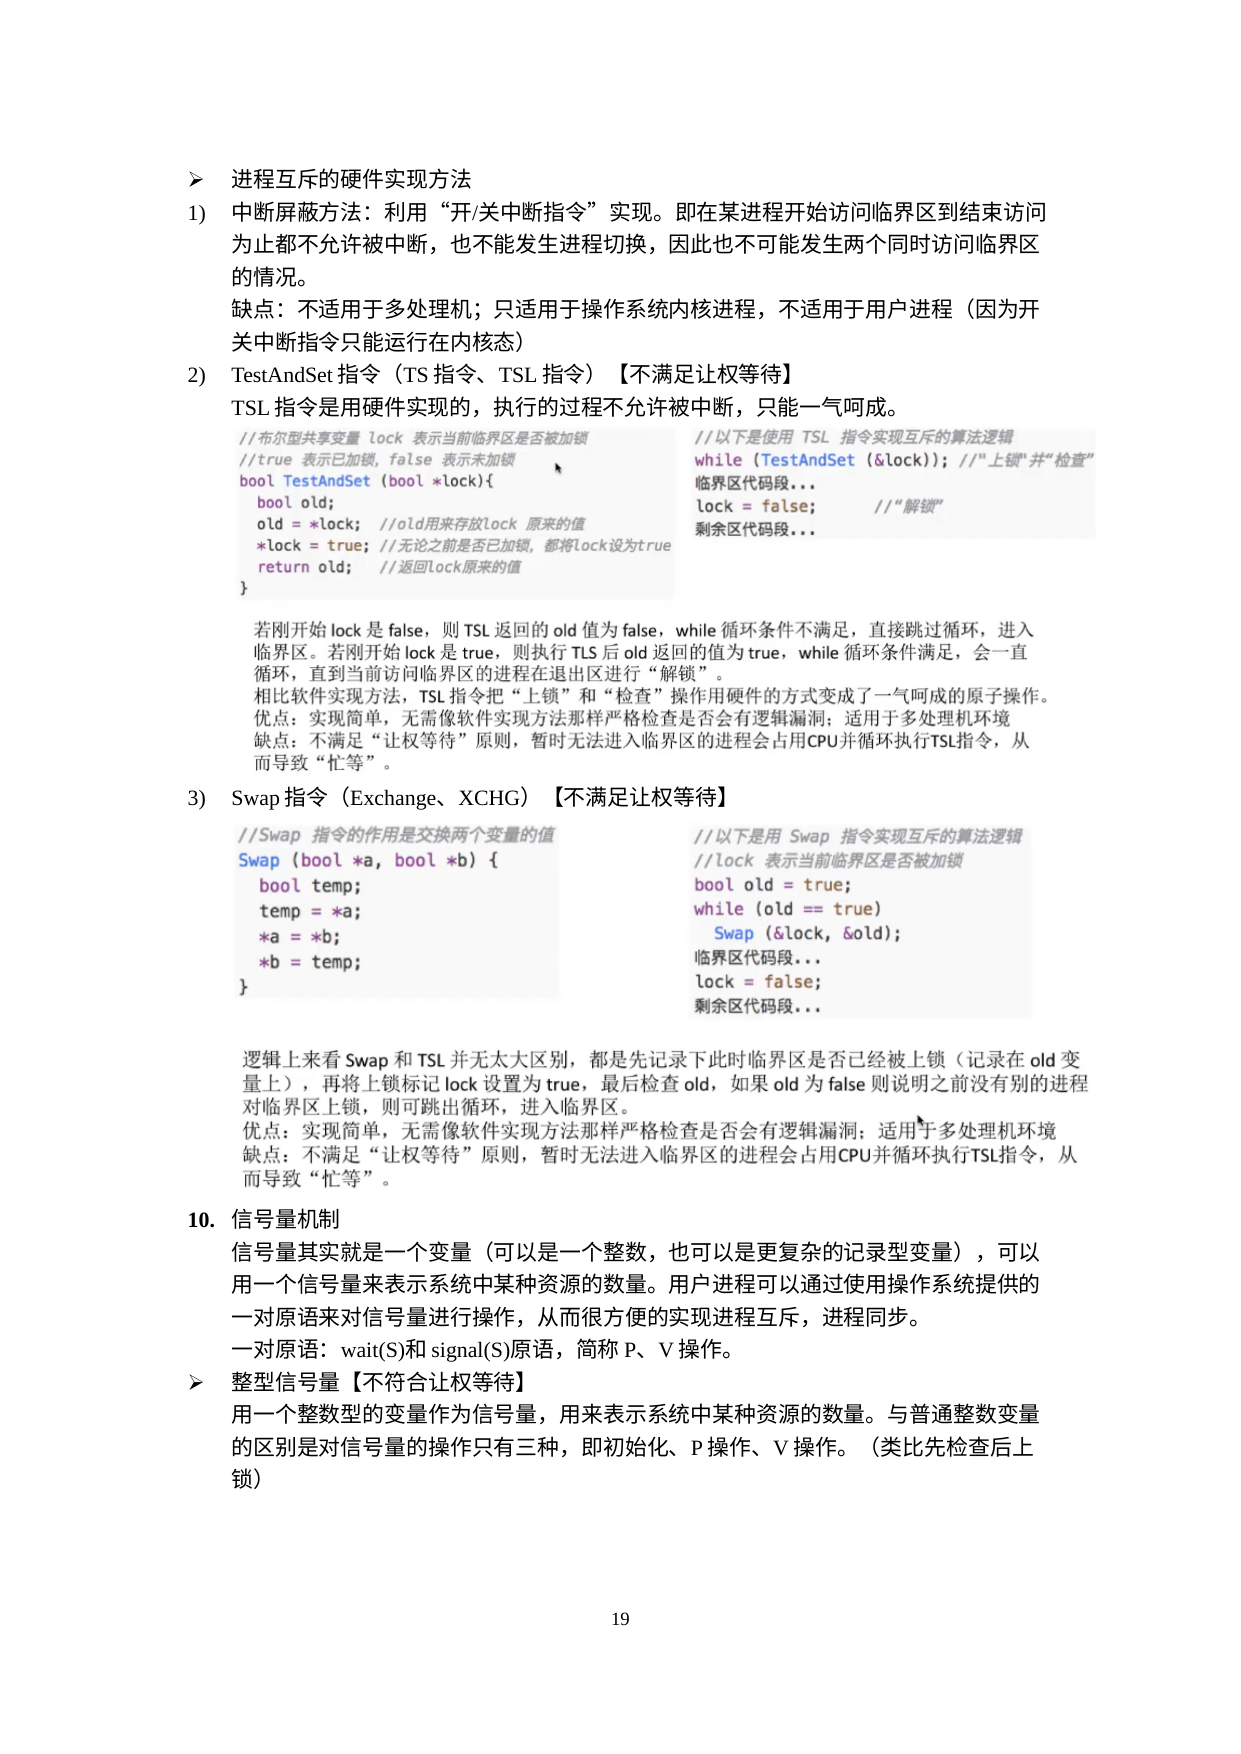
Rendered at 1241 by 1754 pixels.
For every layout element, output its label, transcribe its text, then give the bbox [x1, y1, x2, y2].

list 用一个整数型的变量作为信号量，用来表示系统中某种资源的数量。与普通整数变量的区别是对信号量的操作只有三种，即初始化、P操作、V操作。（类比先检查后上锁） [231, 1397, 1053, 1494]
list TestAndSet指令（TS指令、TSL指令）【不满足让权等待】 [187, 357, 1053, 389]
list 整型信号量【不符合让权等待】 [187, 1364, 1053, 1397]
list 信号量机制 [187, 1202, 1053, 1234]
list 缺点：不适用于多处理机；只适用于操作系统内核进程，不适用于用户进程（因为开关中断指令只能运行在内核态） [231, 292, 1053, 357]
list 中断屏蔽方法：利用“开/关中断指令”实现。即在某进程开始访问临界区到结束访问为止都不允许被中断，也不能发生进程切换，因此也不可能发生两个同时访问临界区的情况。 [187, 194, 1053, 292]
picture [231, 426, 1097, 776]
list 信号量其实就是一个变量（可以是一个整数，也可以是更复杂的记录型变量），可以用一个信号量来表示系统中某种资源的数量。用户进程可以通过使用操作系统提供的一对原语来对信号量进行操作，从而很方便的实现进程互斥，进程同步。 [231, 1234, 1053, 1332]
list TSL指令是用硬件实现的，执行的过程不允许被中断，只能一气呵成。 [231, 389, 1053, 422]
text 一对原语：wait(S)和signal(S)原语，简称P、V操作。 [187, 1332, 1053, 1364]
list 进程互斥的硬件实现方法 [187, 162, 1053, 194]
list Swap指令（Exchange、XCHG）【不满足让权等待】 [187, 779, 1053, 812]
picture [231, 821, 1097, 1193]
